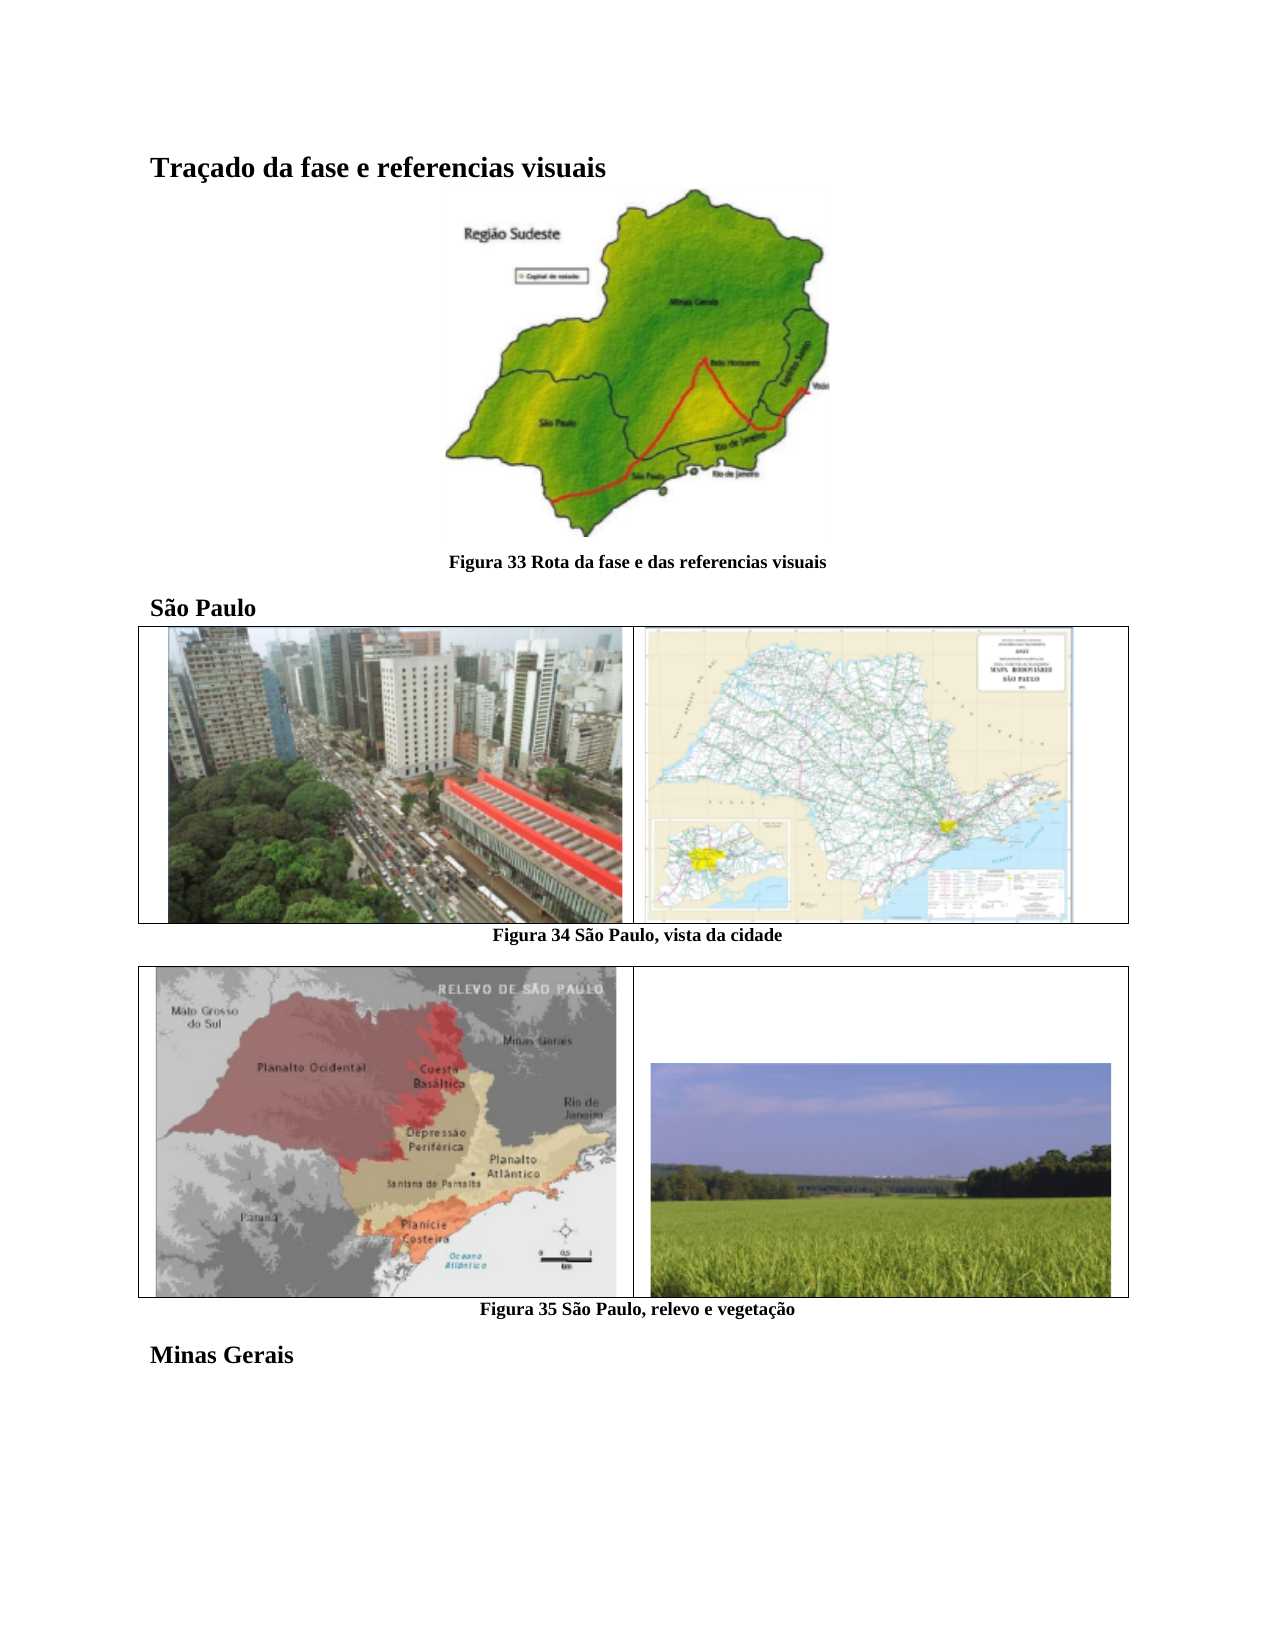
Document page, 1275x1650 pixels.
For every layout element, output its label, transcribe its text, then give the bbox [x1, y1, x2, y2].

text Figura 33 Rota da fase e das referencias visuais [150, 551, 1125, 572]
text Figura 34 São Paulo, vista da cidade [150, 924, 1125, 945]
picture [445, 188, 830, 537]
subtitle São Paulo [150, 593, 1125, 622]
table_header [634, 967, 1128, 1297]
table_header [139, 627, 168, 923]
picture [155, 967, 617, 1297]
subtitle Traçado da fase e referencias visuais [150, 150, 1125, 183]
picture [650, 1063, 1112, 1297]
picture [168, 627, 623, 923]
table_header [623, 627, 633, 923]
table_header [1074, 627, 1128, 923]
table_header [139, 967, 155, 1297]
table_header [617, 967, 633, 1297]
subtitle Minas Gerais [150, 1340, 1125, 1369]
table_header [634, 627, 644, 923]
picture [644, 627, 1074, 923]
text Figura 35 São Paulo, relevo e vegetação [150, 1298, 1125, 1319]
